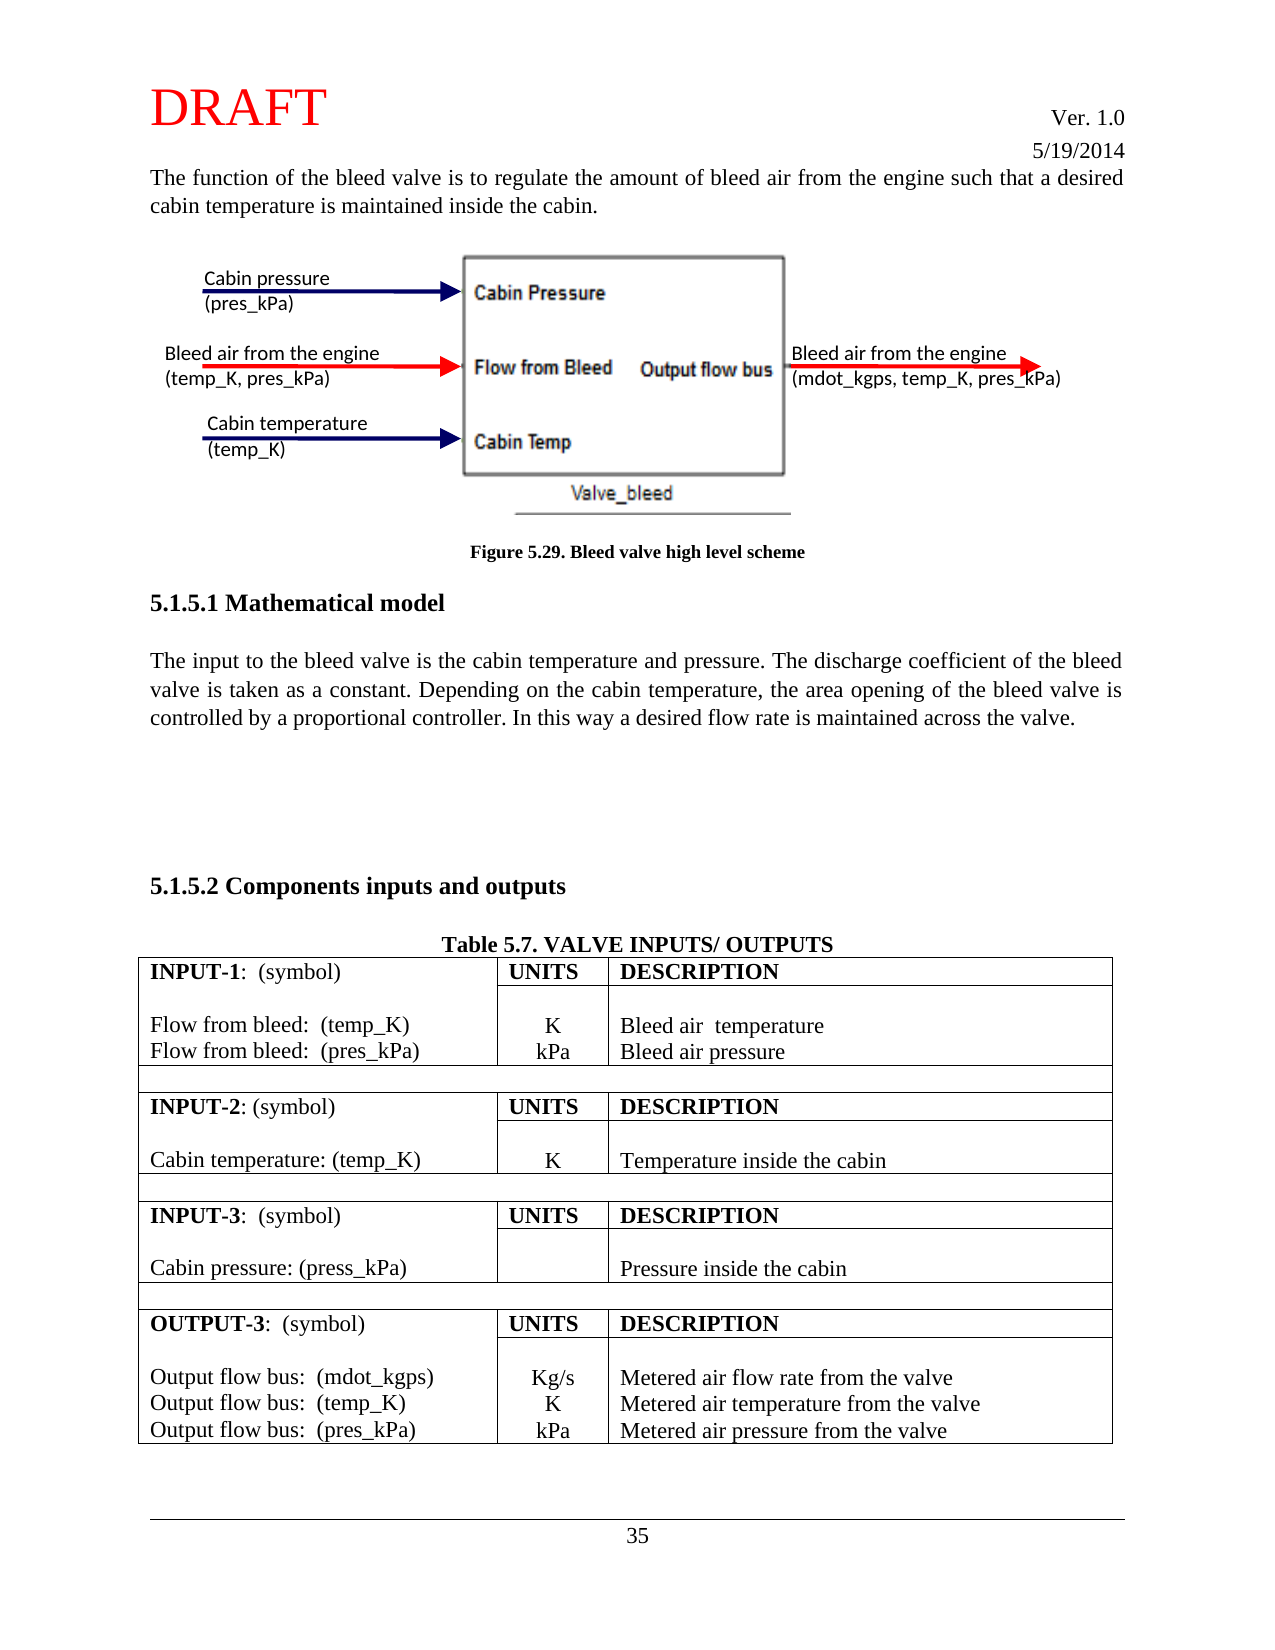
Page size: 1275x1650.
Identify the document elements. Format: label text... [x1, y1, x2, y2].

table_header INPUT-1: (symbol) Flow from bleed: (temp_K) Flow from bleed: (pres_kPa) [139, 958, 497, 1065]
picture [461, 248, 791, 515]
table_cell DESCRIPTION [609, 1093, 1112, 1119]
table_cell INPUT-3: (symbol) Cabin pressure: (press_kPa) [139, 1202, 497, 1282]
subtitle Mathematical model [150, 588, 1125, 617]
table_cell Bleed air temperature Bleed air pressure [609, 986, 1112, 1065]
table_cell [139, 1283, 1112, 1309]
table_cell Metered air flow rate from the valve Metered air temperature from the valve Metered air pressure from the valve [609, 1338, 1112, 1443]
table_header UNITS [498, 958, 608, 984]
table_header [139, 249, 1114, 541]
text The function of the bleed valve is to regulate the amount of bleed air from the engine such that a desired cabin temperature is maintained inside the cabin. [150, 164, 1125, 218]
table_cell [498, 1229, 608, 1282]
table_cell INPUT-2: (symbol) Cabin temperature: (temp_K) [139, 1093, 497, 1173]
table_cell K kPa [498, 986, 608, 1065]
table_cell [139, 1174, 1112, 1201]
table_cell Pressure inside the cabin [609, 1229, 1112, 1282]
table_cell UNITS [498, 1310, 608, 1337]
subtitle Components inputs and outputs [150, 871, 1125, 900]
text The input to the bleed valve is the cabin temperature and pressure. The discharge coefficient of the bleed valve is taken as a constant. Depending on the cabin temperature, the area opening of the bleed valve is controlled by a proportional controller. In this way a desired flow rate is maintained across the valve. [150, 647, 1125, 731]
table_cell [139, 1066, 1112, 1092]
table_cell UNITS [498, 1093, 608, 1119]
table_cell DESCRIPTION [609, 1310, 1112, 1337]
table_cell Kg/s K kPa [498, 1338, 608, 1443]
table_cell UNITS [498, 1202, 608, 1228]
table_cell K [498, 1121, 608, 1173]
table_cell DESCRIPTION [609, 1202, 1112, 1228]
table_header DESCRIPTION [609, 958, 1112, 984]
table_cell OUTPUT-3: (symbol) Output flow bus: (mdot_kgps) Output flow bus: (temp_K) Output flow bus: (pres_kPa) [139, 1310, 497, 1443]
table_cell Temperature inside the cabin [609, 1121, 1112, 1173]
